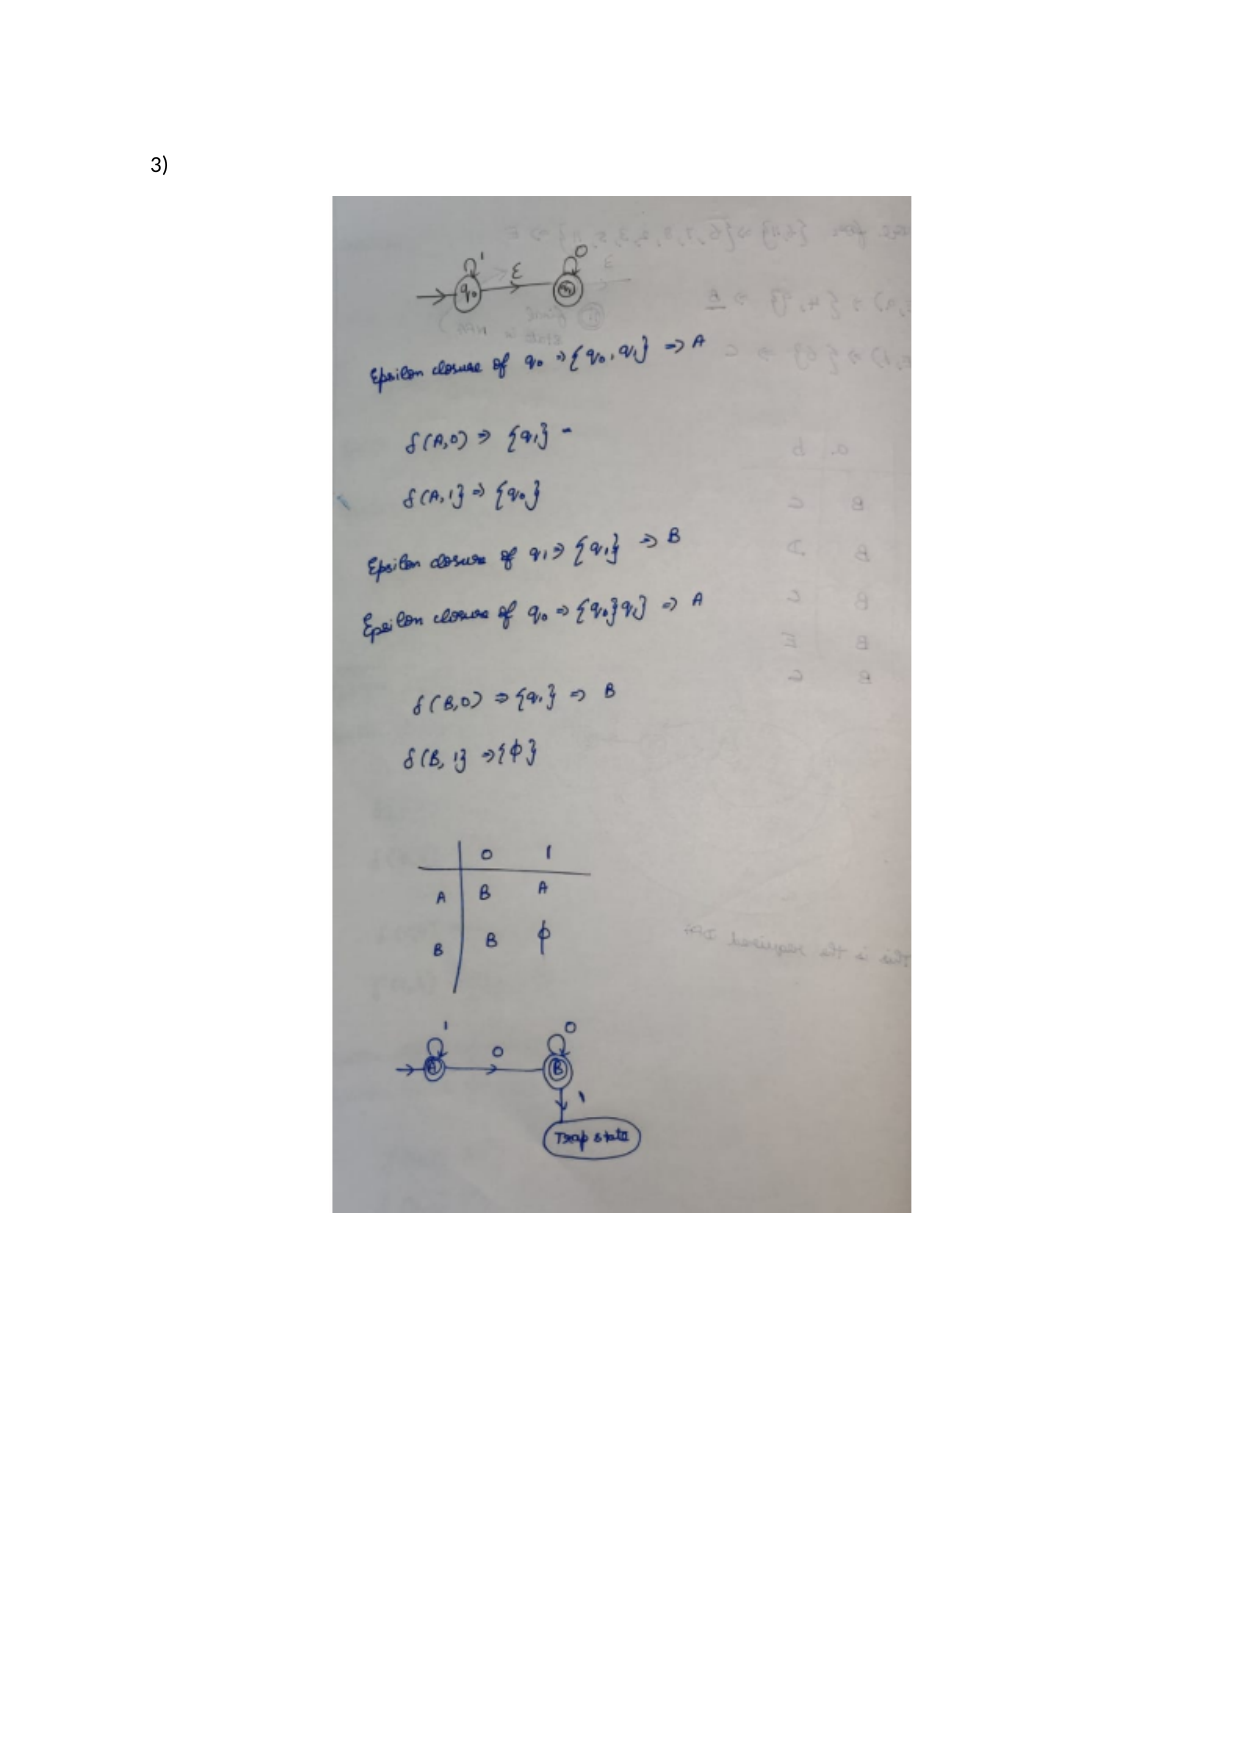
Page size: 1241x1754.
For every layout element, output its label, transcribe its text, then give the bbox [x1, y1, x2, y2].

picture [328, 196, 912, 1213]
text 3) [150, 150, 1090, 178]
